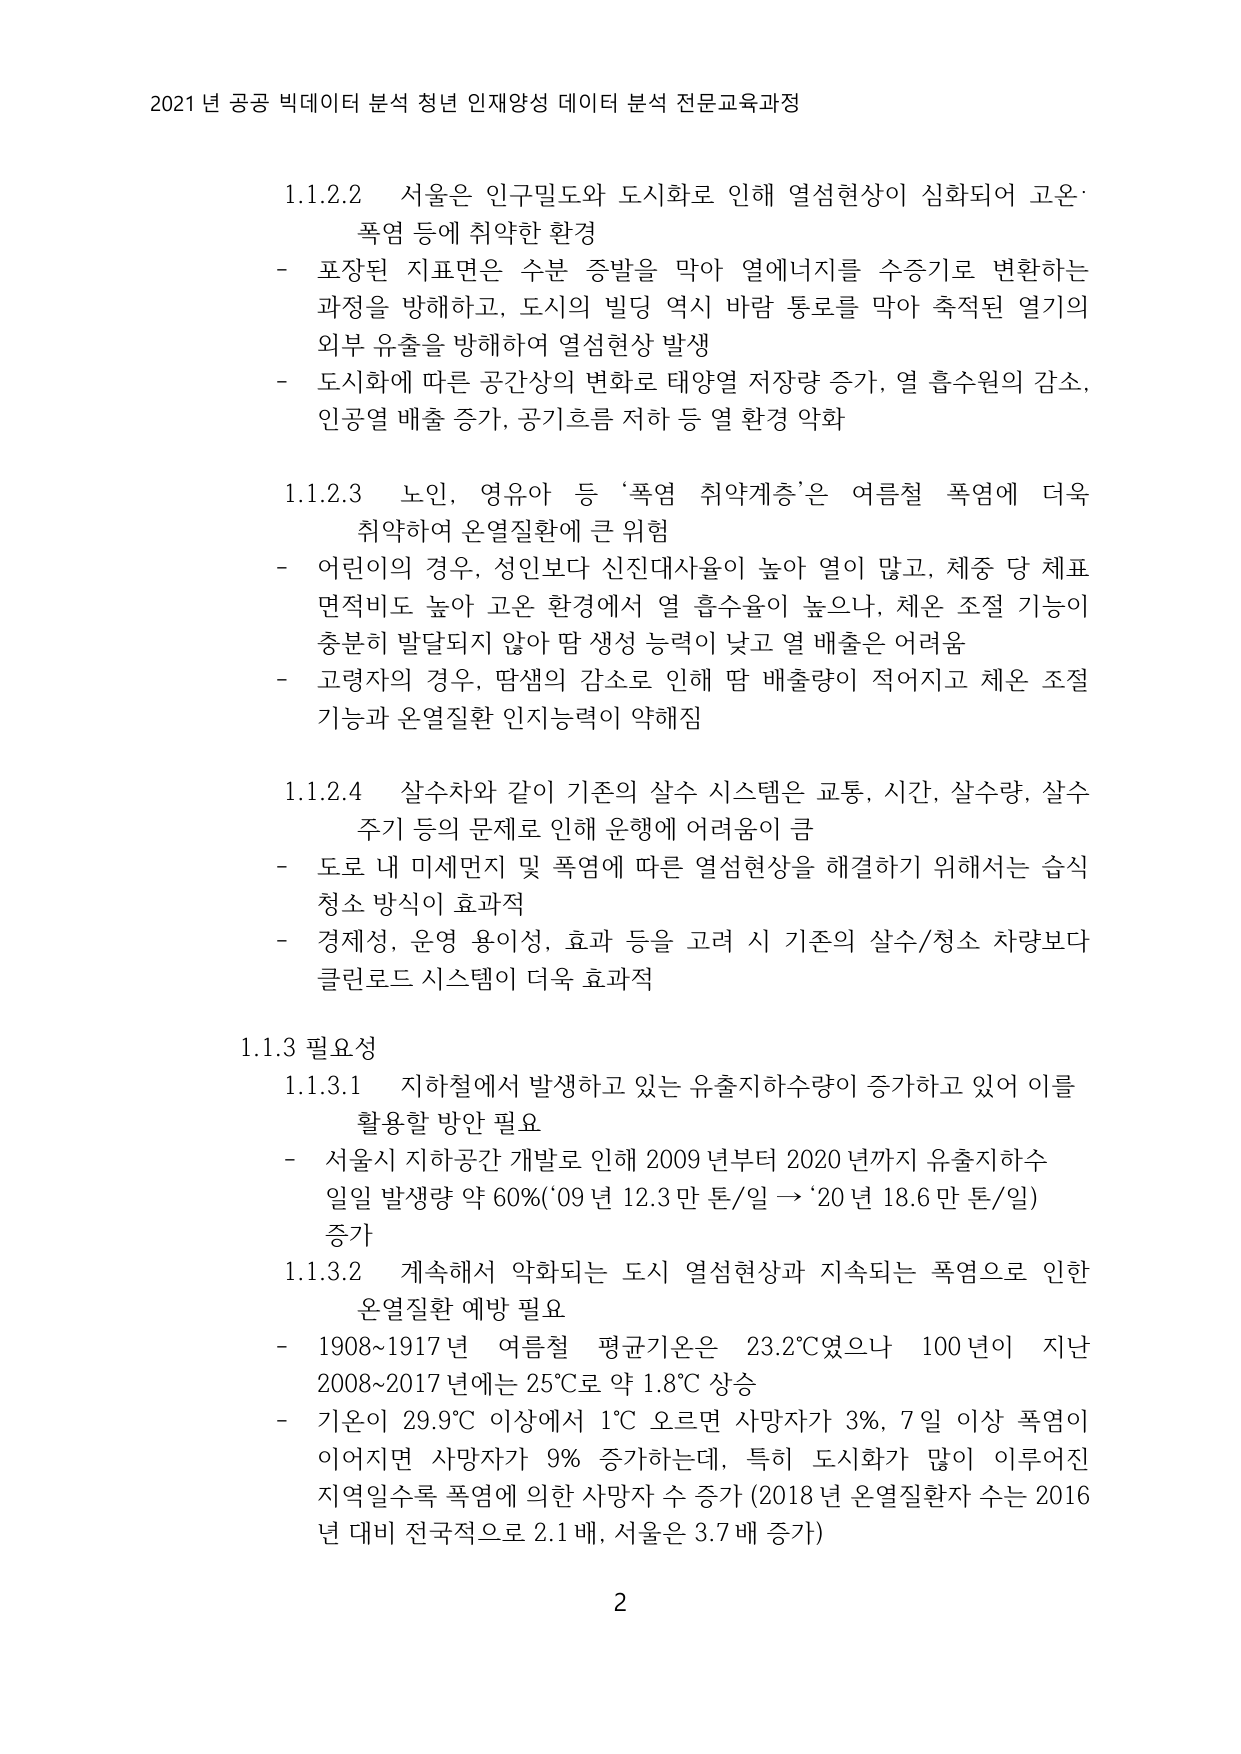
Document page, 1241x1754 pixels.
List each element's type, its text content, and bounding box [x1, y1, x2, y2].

list 계속해서 악화되는 도시 열섬현상과 지속되는 폭염으로 인한 온열질환 예방 필요 [283, 1254, 1090, 1324]
list 필요성 [239, 1030, 1090, 1063]
list 도시화에 따른 공간상의 변화로 태양열 저장량 증가, 열 흡수원의 감소, 인공열 배출 증가, 공기흐름 저하 등 열 환경 악화 [275, 364, 1090, 433]
list 살수차와 같이 기존의 살수 시스템은 교통, 시간, 살수량, 살수 주기 등의 문제로 인해 운행에 어려움이 큼 [283, 774, 1090, 844]
list 포장된 지표면은 수분 증발을 막아 열에너지를 수증기로 변환하는 과정을 방해하고, 도시의 빌딩 역시 바람 통로를 막아 축적된 열기의 외부 유출을 방해하여 열섬현상 발생 [275, 252, 1090, 359]
list 1908~1917년 여름철 평균기온은 23.2℃였으나 100년이 지난 2008~2017년에는 25℃로 약 1.8℃ 상승 [275, 1328, 1090, 1398]
list 경제성, 운영 용이성, 효과 등을 고려 시 기존의 살수/청소 차량보다 클린로드 시스템이 더욱 효과적 [275, 923, 1090, 993]
list 지하철에서 발생하고 있는 유출지하수량이 증가하고 있어 이를 활용할 방안 필요 [283, 1067, 1090, 1137]
list 어린이의 경우, 성인보다 신진대사율이 높아 열이 많고, 체중 당 체표 면적비도 높아 고온 환경에서 열 흡수율이 높으나, 체온 조절 기능이 충분히 발달되지 않아 땀 생성 능력이 낮고 열 배출은 어려움 [275, 550, 1090, 657]
list 고령자의 경우, 땀샘의 감소로 인해 땀 배출량이 적어지고 체온 조절 기능과 온열질환 인지능력이 약해짐 [275, 662, 1090, 732]
list 서울시 지하공간 개발로 인해 2009년부터 2020년까지 유출지하수 일일 발생량 약 60%(‘09년 12.3만 톤/일 → ‘20년 18.6만 톤/일) 증가 [283, 1142, 1090, 1249]
list 서울은 인구밀도와 도시화로 인해 열섬현상이 심화되어 고온･폭염 등에 취약한 환경 [283, 177, 1090, 247]
list 노인, 영유아 등 ‘폭염 취약계층’은 여름철 폭염에 더욱 취약하여 온열질환에 큰 위험 [283, 476, 1090, 545]
list 기온이 29.9℃ 이상에서 1℃ 오르면 사망자가 3%, 7일 이상 폭염이 이어지면 사망자가 9% 증가하는데, 특히 도시화가 많이 이루어진 지역일수록 폭염에 의한 사망자 수 증가 (2018년 온열질환자 수는 2016년 대비 전국적으로 2.1배, 서울은 3.7배 증가) [275, 1403, 1090, 1547]
list 도로 내 미세먼지 및 폭염에 따른 열섬현상을 해결하기 위해서는 습식 청소 방식이 효과적 [275, 848, 1090, 918]
